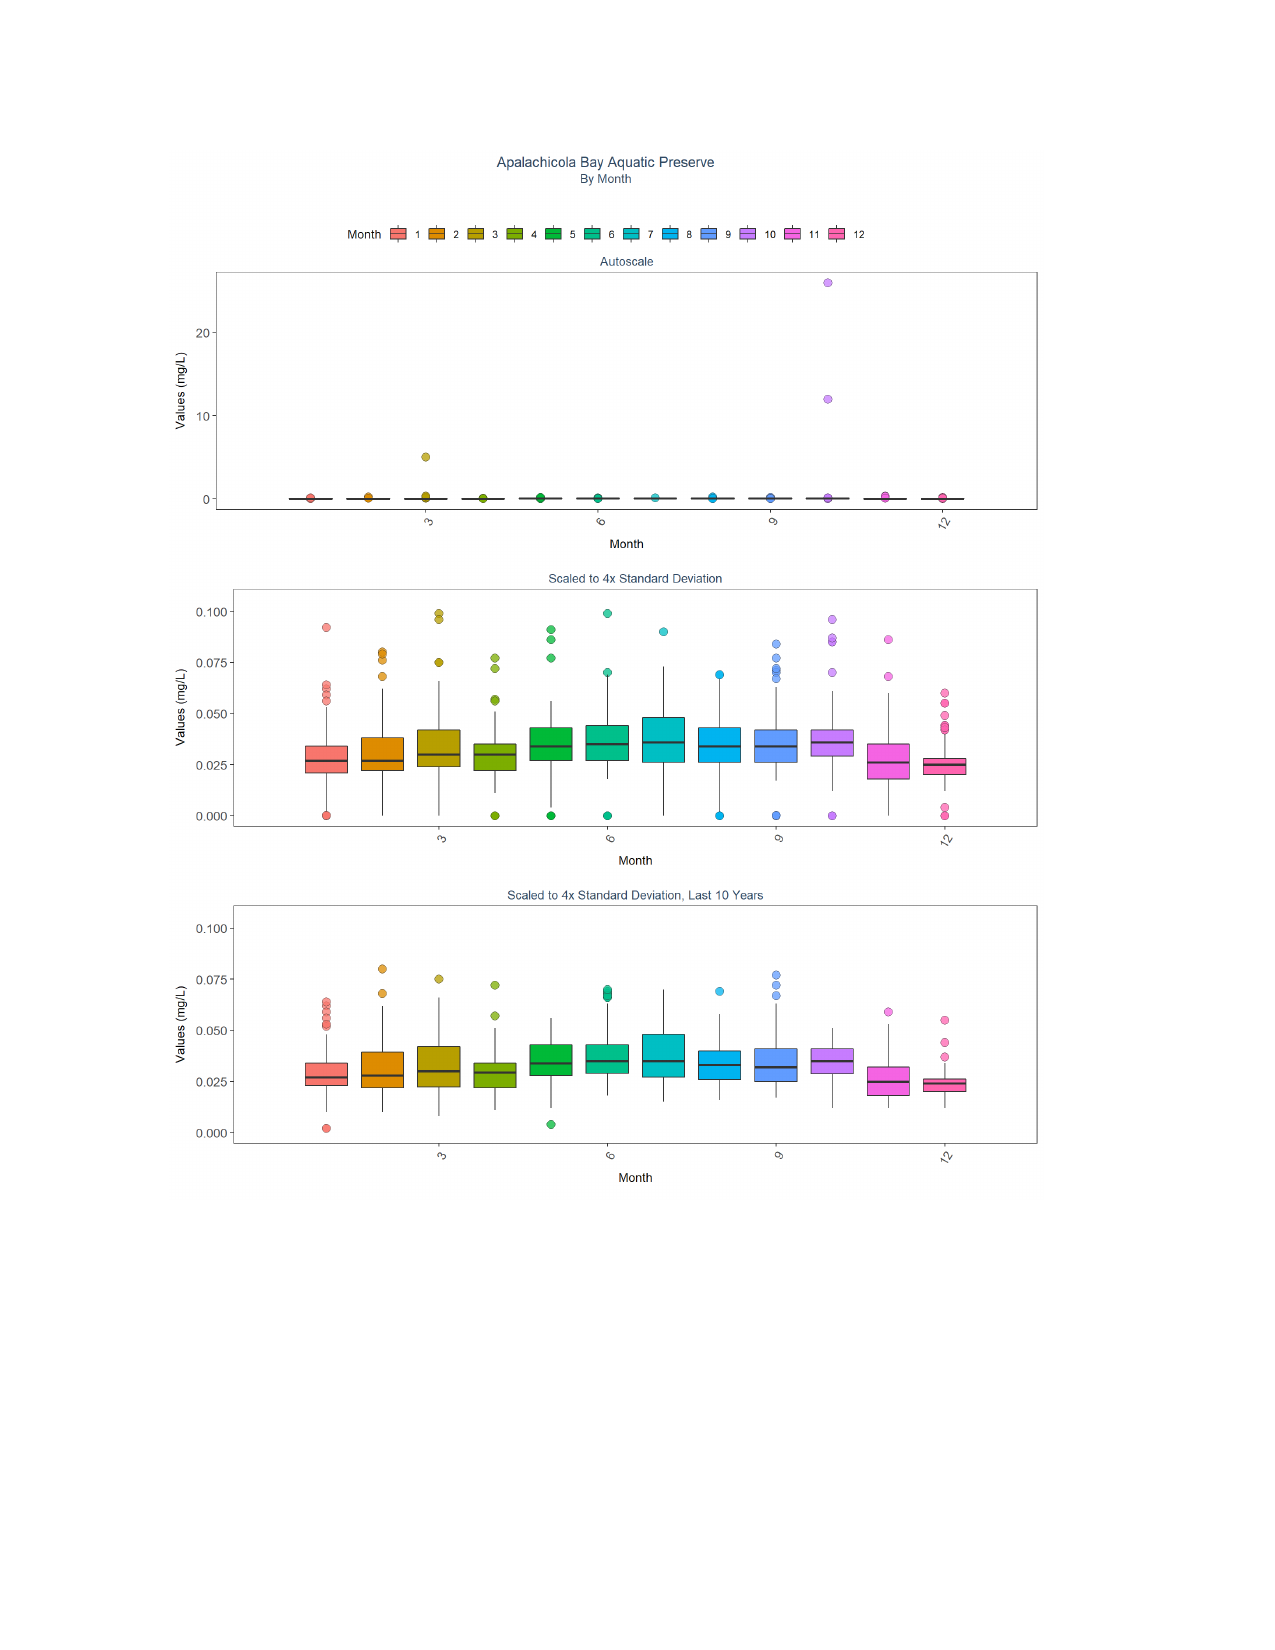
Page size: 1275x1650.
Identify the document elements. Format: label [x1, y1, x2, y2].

picture [168, 150, 1044, 1200]
